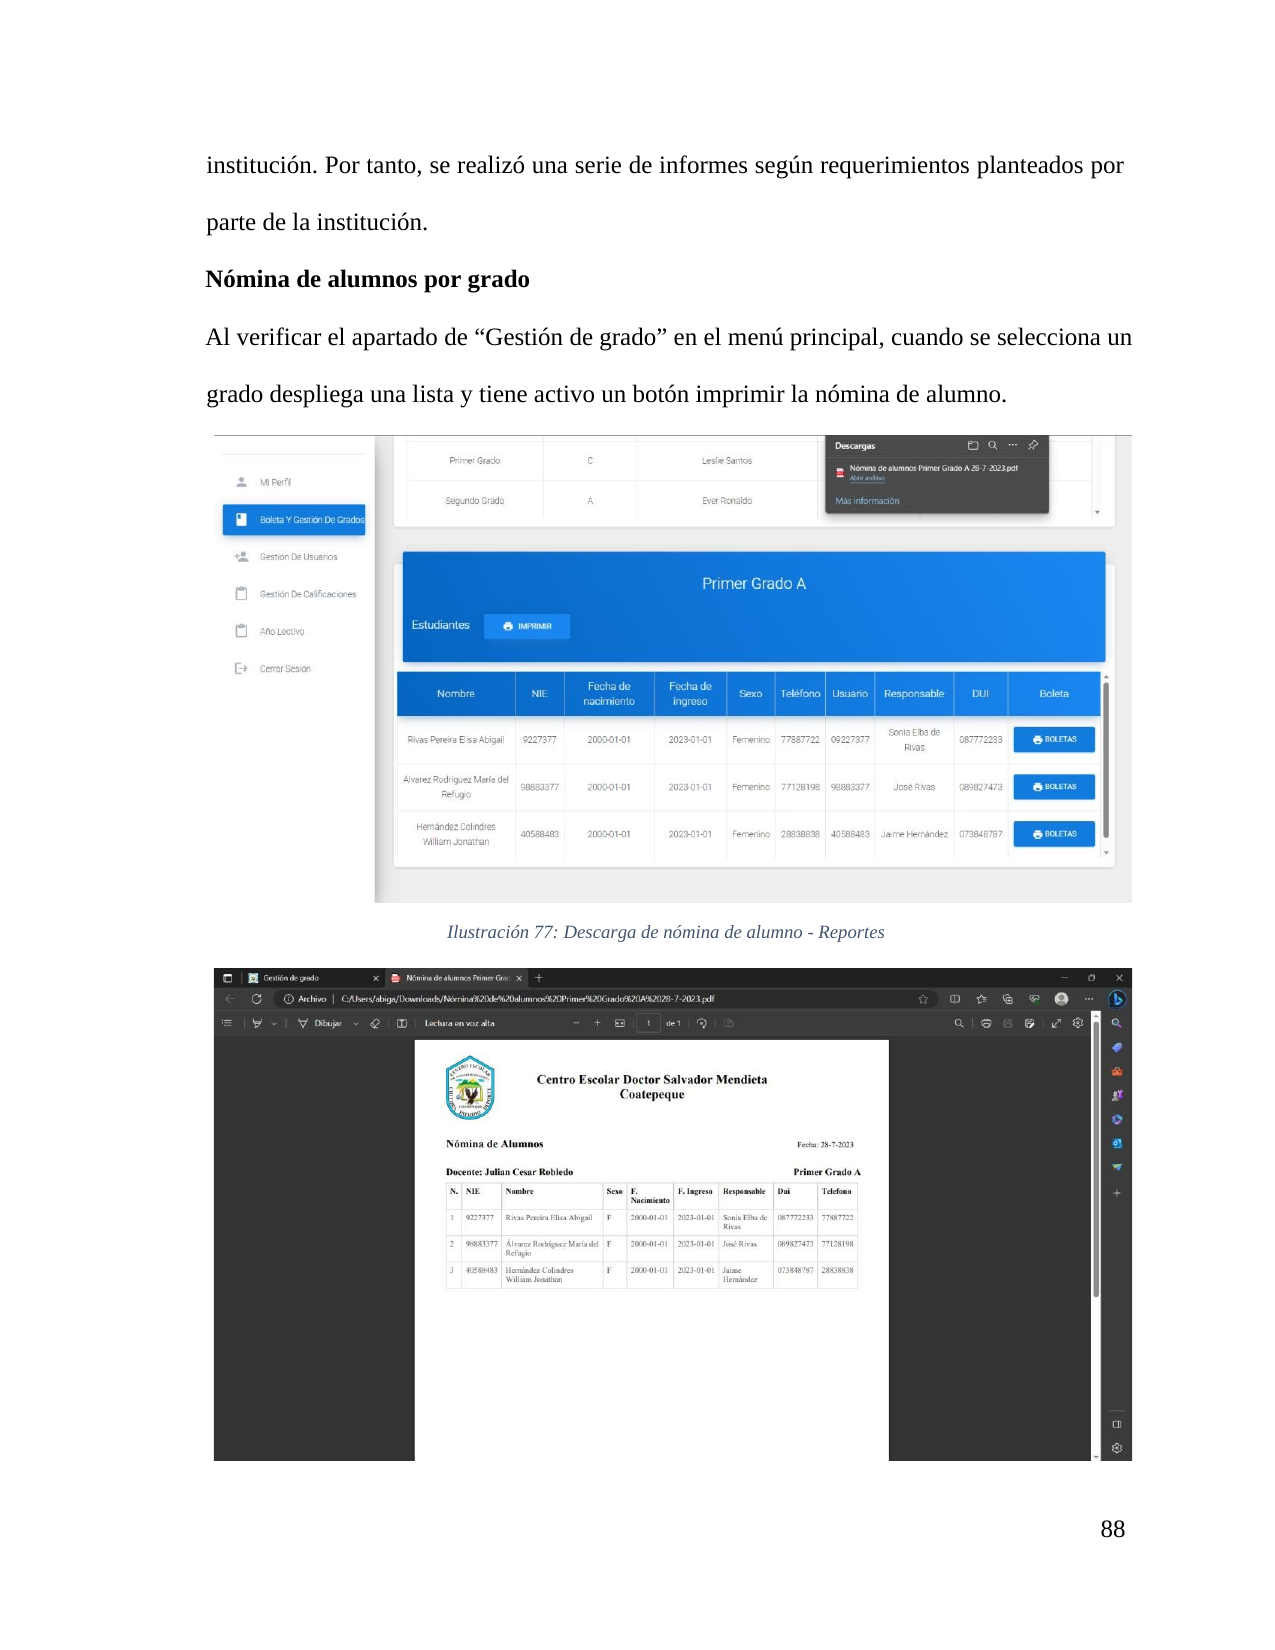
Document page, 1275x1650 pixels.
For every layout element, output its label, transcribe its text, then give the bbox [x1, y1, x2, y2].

text Nómina de alumnos por grado [205, 264, 1169, 292]
text Al verificar el apartado de “Gestión de grado” en el menú principal, cuando se selecciona un grado despliega una lista y tiene activo un botón imprimir la nómina de alumno. [205, 322, 1133, 408]
picture [213, 968, 1133, 1461]
picture [213, 435, 1133, 903]
subtitle Ilustración 77: Descarga de nómina de alumno - Reportes [207, 921, 1126, 942]
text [205, 150, 1125, 236]
